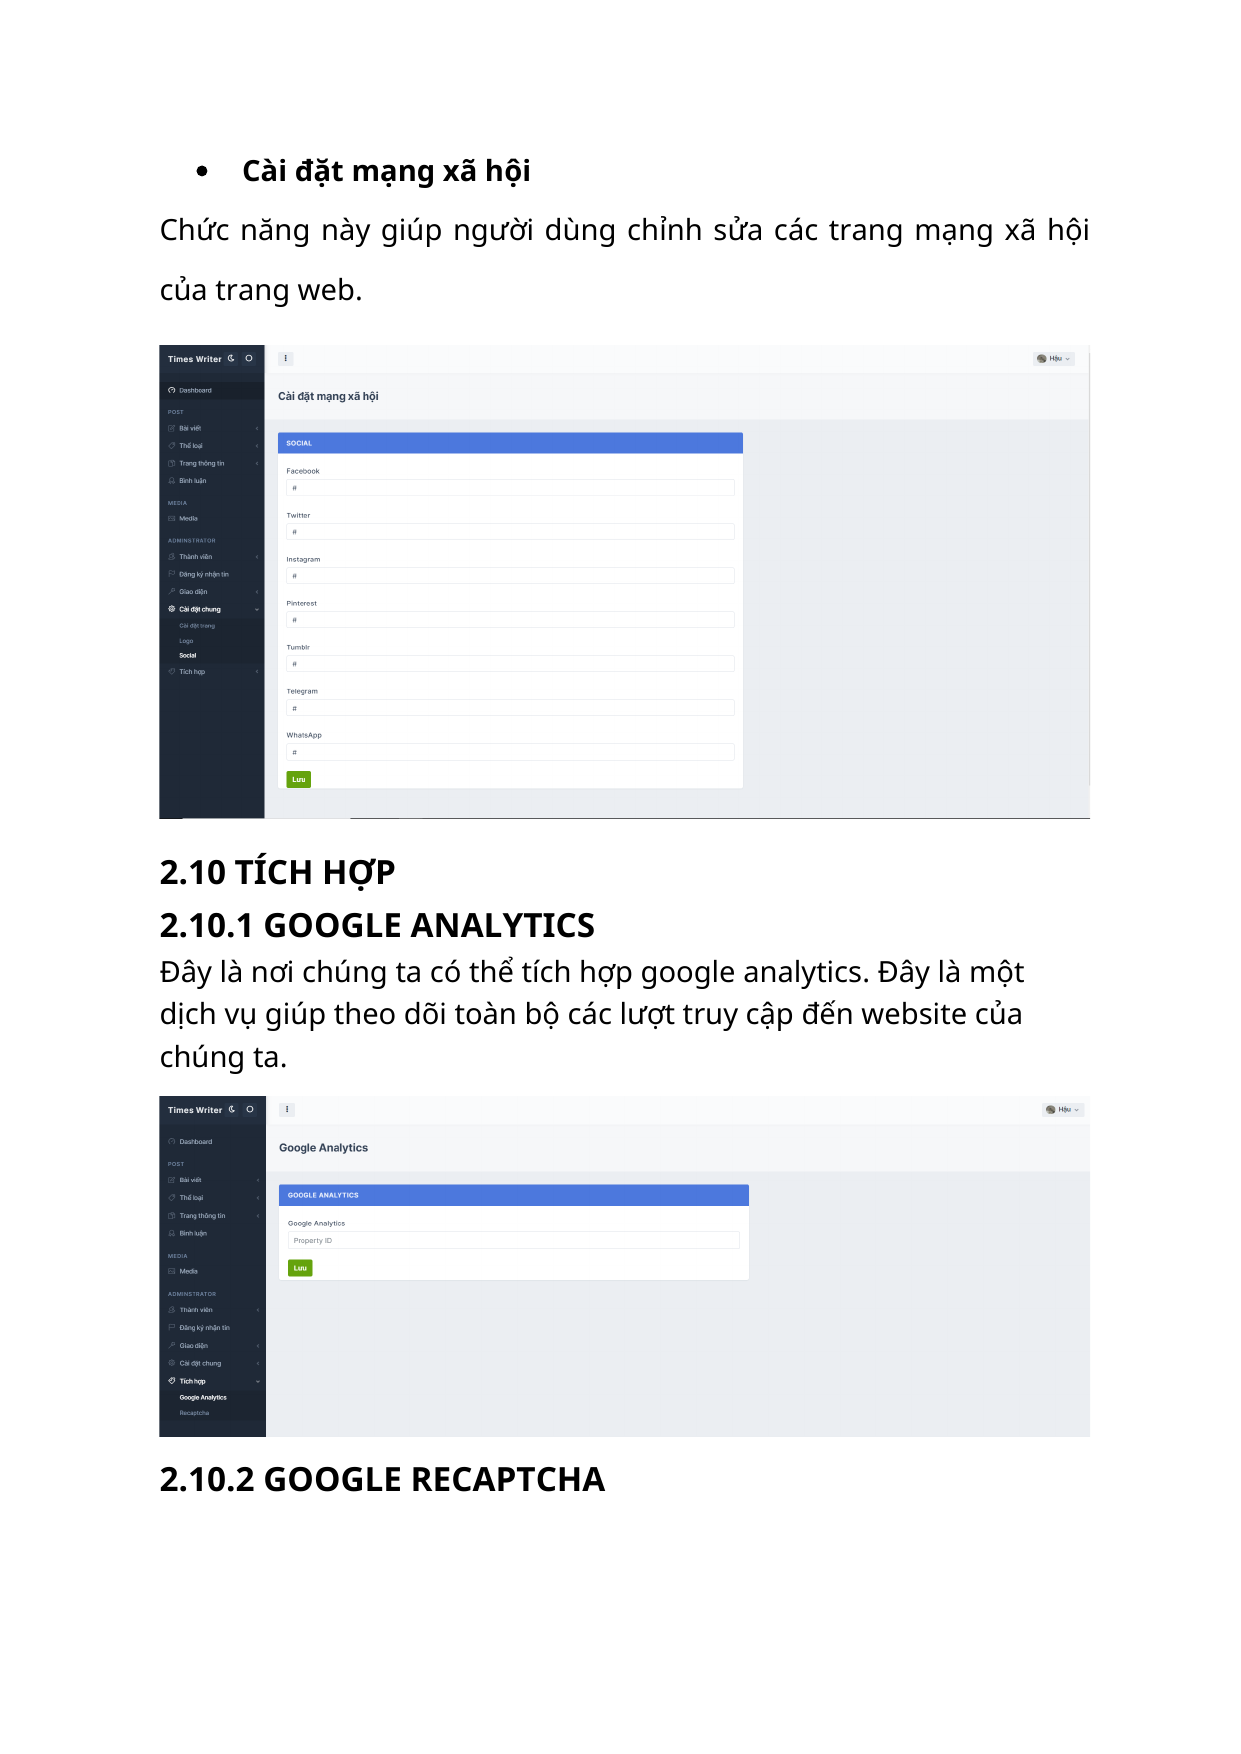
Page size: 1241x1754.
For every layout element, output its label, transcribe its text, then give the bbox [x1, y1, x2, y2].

subtitle 2.10.2 GOOGLE RECAPTCHA [159, 1456, 1090, 1501]
picture [159, 345, 1091, 819]
subtitle TÍCH HỢP [159, 849, 1090, 894]
picture [159, 1096, 1091, 1437]
subtitle 2.10.1 GOOGLE ANALYTICS [159, 902, 1090, 947]
text Chức năng này giúp người dùng chỉnh sửa các trang mạng xã hội của trang web. [159, 209, 1090, 309]
text Đây là nơi chúng ta có thể tích hợp google analytics. Đây là một dịch vụ giúp theo dõi toàn bộ các lượt truy cập đến website của chúng ta. [159, 951, 1090, 1076]
list Cài đặt mạng xã hội [197, 150, 1090, 190]
